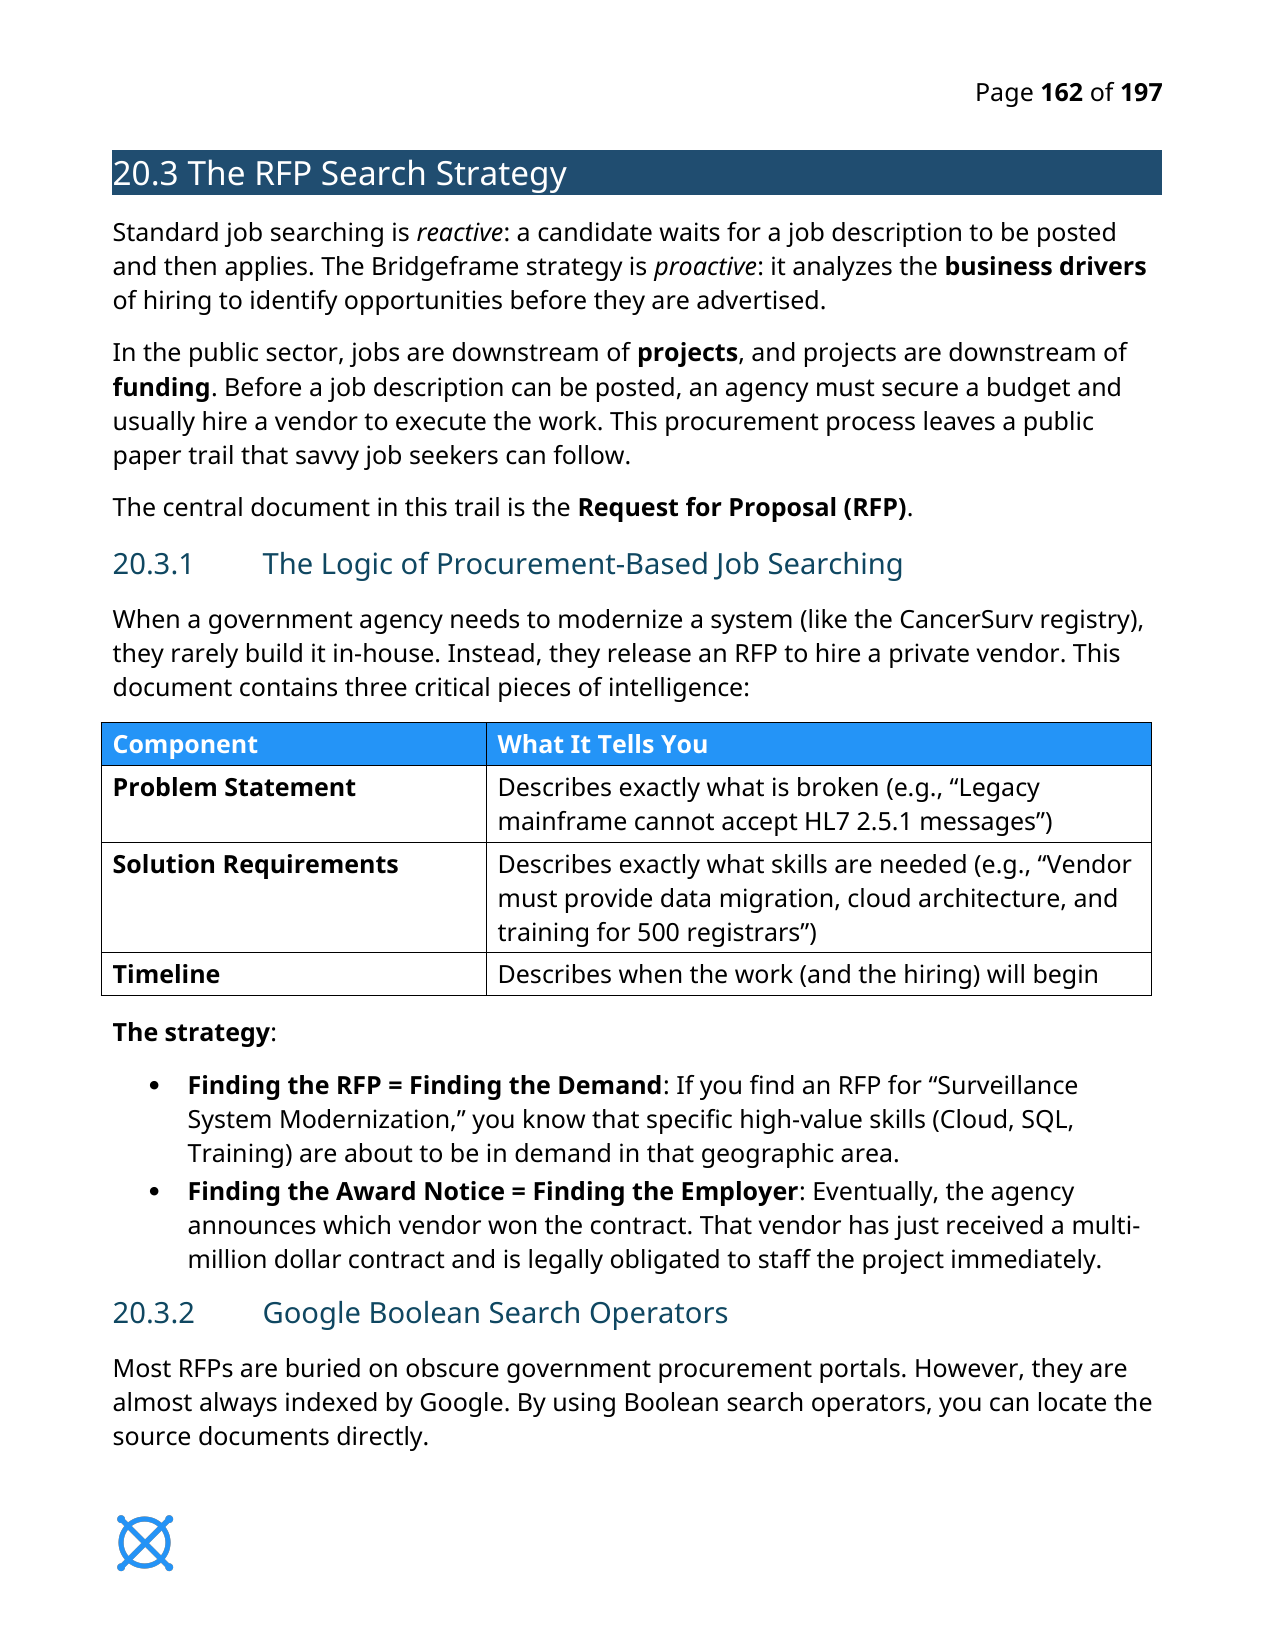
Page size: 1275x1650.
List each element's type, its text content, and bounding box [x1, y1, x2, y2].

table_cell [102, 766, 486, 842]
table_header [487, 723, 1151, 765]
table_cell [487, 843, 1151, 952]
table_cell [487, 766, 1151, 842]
text The strategy: [112, 1015, 1162, 1049]
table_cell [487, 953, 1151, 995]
list Finding the Award Notice = Finding the Employer: Eventually, the agency announces which vendor won the contract. That vendor has just received a multi-million dollar contract and is legally obligated to staff the project immediately. [150, 1173, 1162, 1276]
subtitle The RFP Search Strategy [112, 150, 1162, 195]
subtitle The Logic of Procurement-Based Job Searching [112, 543, 1162, 583]
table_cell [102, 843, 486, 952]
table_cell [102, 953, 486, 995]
subtitle Google Boolean Search Operators [112, 1292, 1162, 1332]
text When a government agency needs to modernize a system (like the CancerSurv registry), they rarely build it in-house. Instead, they release an RFP to hire a private vendor. This document contains three critical pieces of intelligence: [112, 601, 1162, 703]
list Finding the RFP = Finding the Demand: If you find an RFP for “Surveillance System Modernization,” you know that specific high-value skills (Cloud, SQL, Training) are about to be in demand in that geographic area. [150, 1067, 1162, 1170]
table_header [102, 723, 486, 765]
text Standard job searching is reactive: a candidate waits for a job description to be posted and then applies. The Bridgeframe strategy is proactive: it analyzes the business drivers of hiring to identify opportunities before they are advertised. [112, 214, 1162, 316]
text The central document in this trail is the Request for Proposal (RFP). [112, 490, 1162, 524]
picture [112, 1511, 177, 1575]
text In the public sector, jobs are downstream of projects, and projects are downstream of funding. Before a job description can be posted, an agency must secure a budget and usually hire a vendor to execute the work. This procurement process leaves a public paper trail that savvy job seekers can follow. [112, 335, 1162, 471]
text Most RFPs are buried on obscure government procurement portals. However, they are almost always indexed by Google. By using Boolean search operators, you can locate the source documents directly. [112, 1351, 1162, 1453]
